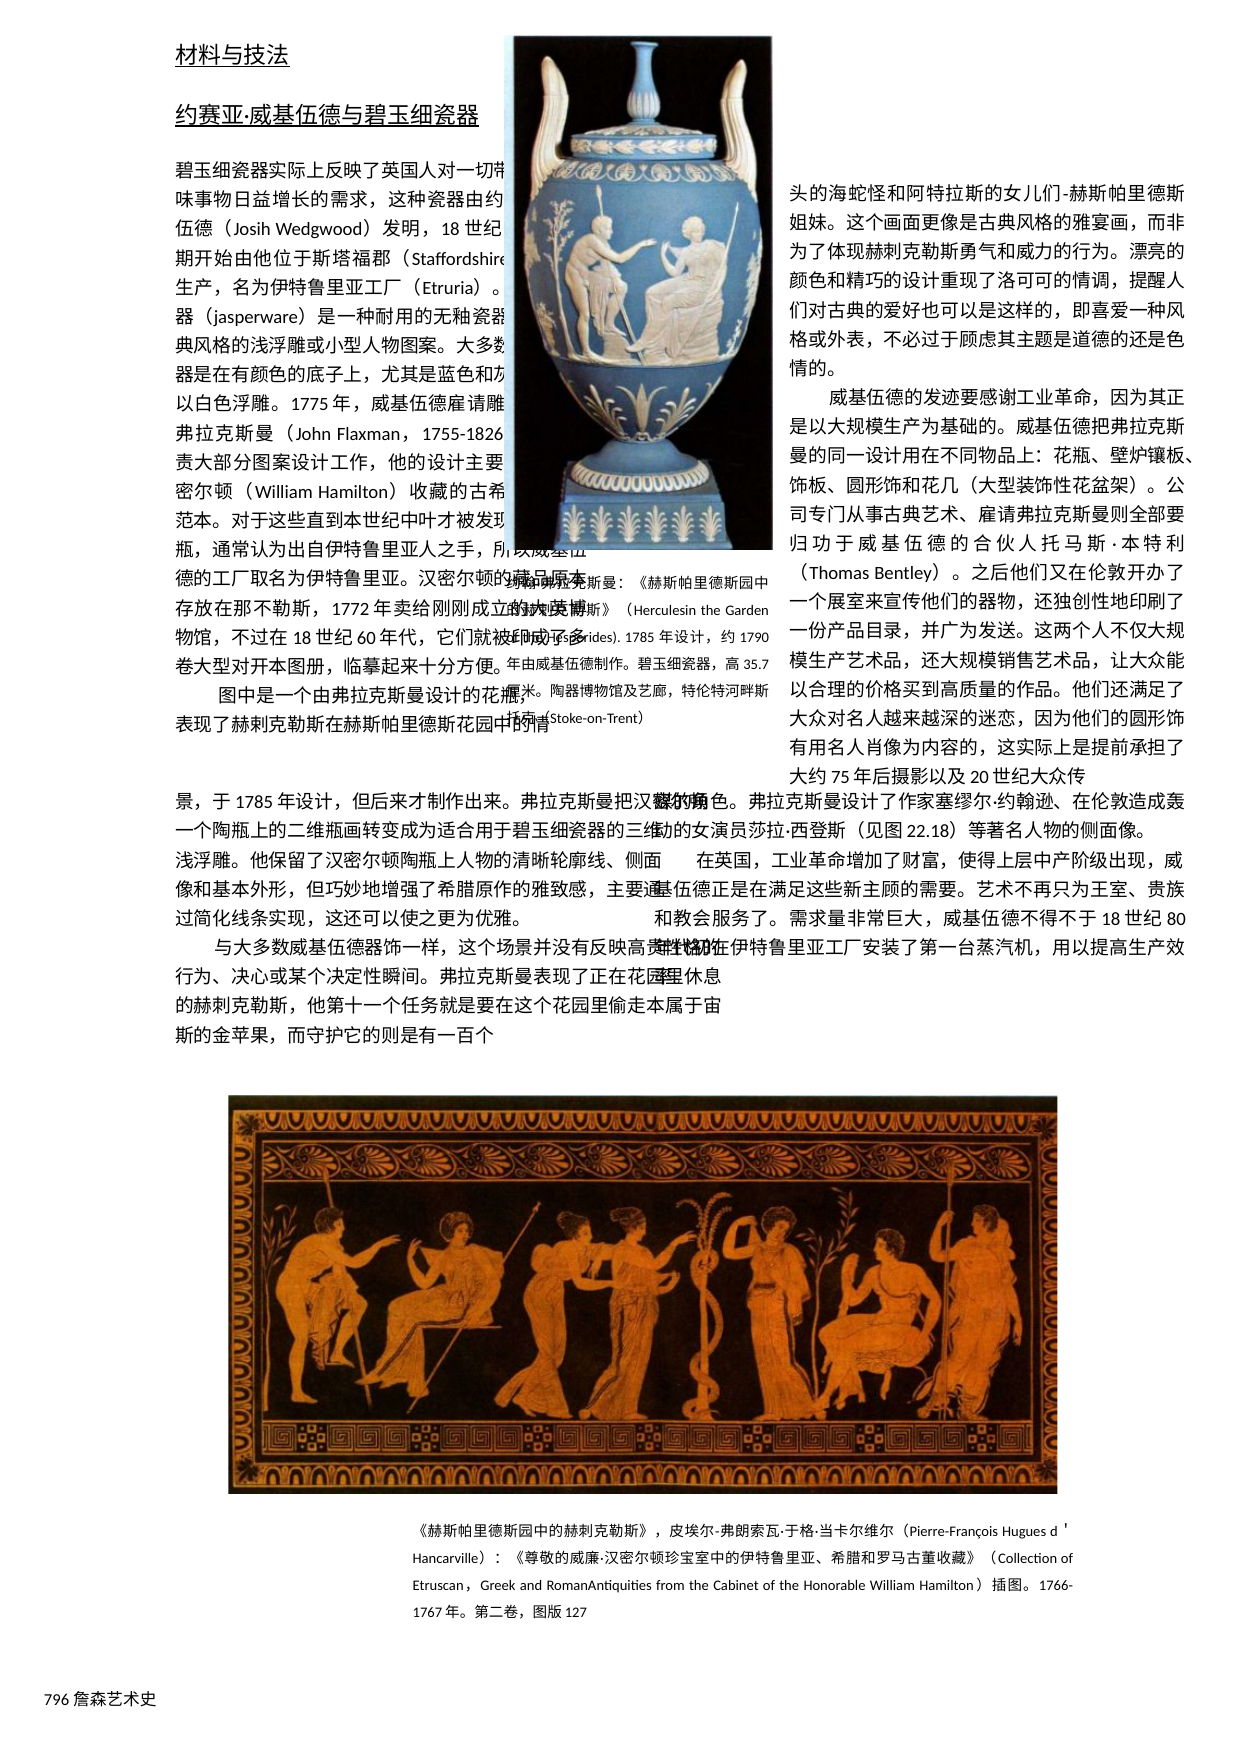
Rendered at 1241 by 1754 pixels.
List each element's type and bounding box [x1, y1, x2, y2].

picture [504, 35, 773, 550]
picture [228, 1095, 1058, 1494]
